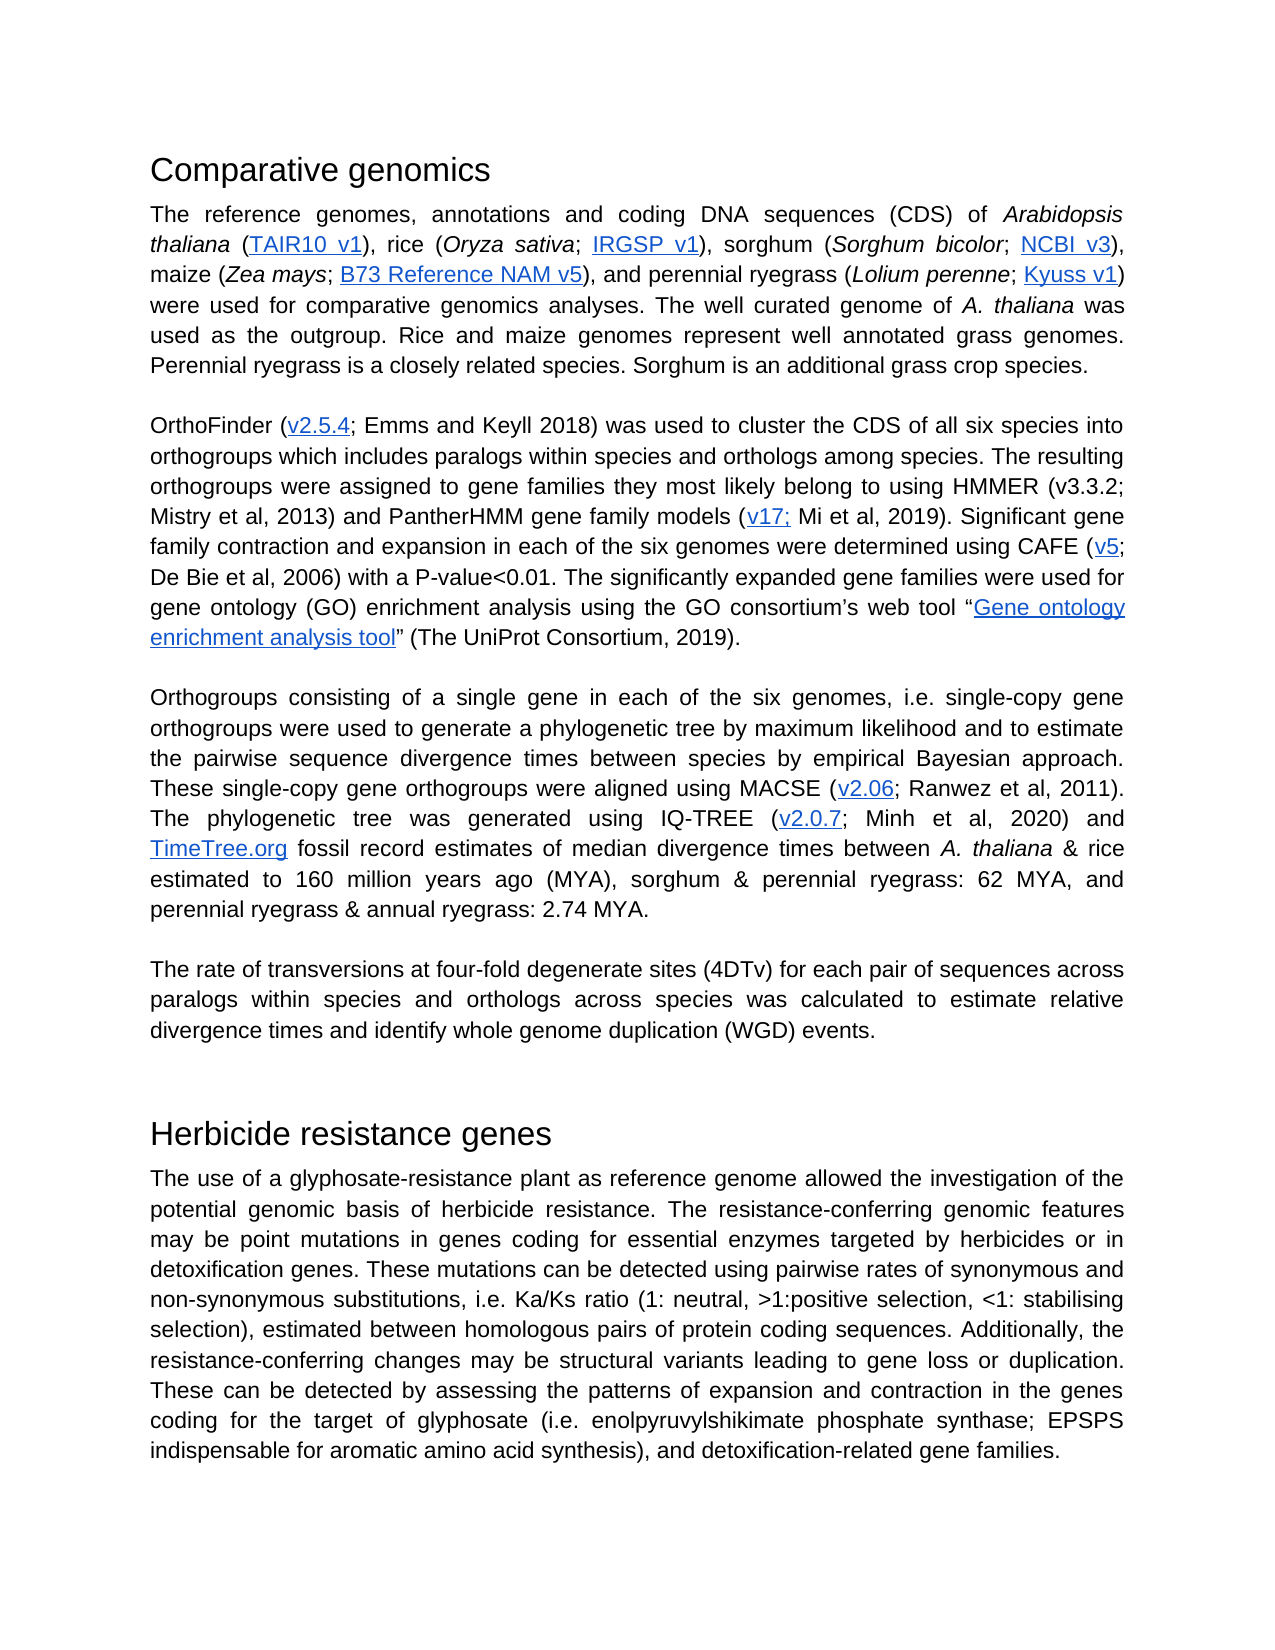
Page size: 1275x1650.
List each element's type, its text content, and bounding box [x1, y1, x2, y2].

text OrthoFinder (v2.5.4; Emms and Keyll 2018) was used to cluster the CDS of all six species into orthogroups which includes paralogs within species and orthologs among species. The resulting orthogroups were assigned to gene families they most likely belong to using HMMER (v3.3.2; Mistry et al, 2013) and PantherHMM gene family models (v17; Mi et al, 2019). Significant gene family contraction and expansion in each of the six genomes were determined using CAFE (v5; De Bie et al, 2006) with a P-value<0.01. The significantly expanded gene families were used for gene ontology (GO) enrichment analysis using the GO consortium’s web tool “Gene ontology enrichment analysis tool” (The UniProt Consortium, 2019). [150, 412, 1125, 650]
text The use of a glyphosate-resistance plant as reference genome allowed the investigation of the potential genomic basis of herbicide resistance. The resistance-conferring genomic features may be point mutations in genes coding for essential enzymes targeted by herbicides or in detoxification genes. These mutations can be detected using pairwise rates of synonymous and non-synonymous substitutions, i.e. Ka/Ks ratio (1: neutral, >1:positive selection, <1: stabilising selection), estimated between homologous pairs of protein coding sequences. Additionally, the resistance-conferring changes may be structural variants leading to gene loss or duplication. These can be detected by assessing the patterns of expansion and contraction in the genes coding for the target of glyphosate (i.e. enolpyruvylshikimate phosphate synthase; EPSPS indispensable for aromatic amino acid synthesis), and detoxification-related gene families. [150, 1165, 1125, 1464]
subtitle Herbicide resistance genes [150, 1114, 1125, 1153]
text The reference genomes, annotations and coding DNA sequences (CDS) of Arabidopsis thaliana (TAIR10 v1), rice (Oryza sativa; IRGSP v1), sorghum (Sorghum bicolor; NCBI v3), maize (Zea mays; B73 Reference NAM v5), and perennial ryegrass (Lolium perenne; Kyuss v1) were used for comparative genomics analyses. The well curated genome of A. thaliana was used as the outgroup. Rice and maize genomes represent well annotated grass genomes. Perennial ryegrass is a closely related species. Sorghum is an additional grass crop species. [150, 201, 1125, 378]
subtitle Comparative genomics [150, 150, 1125, 188]
text Orthogroups consisting of a single gene in each of the six genomes, i.e. single-copy gene orthogroups were used to generate a phylogenetic tree by maximum likelihood and to estimate the pairwise sequence divergence times between species by empirical Bayesian approach. These single-copy gene orthogroups were aligned using MACSE (v2.06; Ranwez et al, 2011). The phylogenetic tree was generated using IQ-TREE (v2.0.7; Minh et al, 2020) and TimeTree.org fossil record estimates of median divergence times between A. thaliana & rice estimated to 160 million years ago (MYA), sorghum & perennial ryegrass: 62 MYA, and perennial ryegrass & annual ryegrass: 2.74 MYA. [150, 684, 1125, 922]
text The rate of transversions at four-fold degenerate sites (4DTv) for each pair of sequences across paralogs within species and orthologs across species was calculated to estimate relative divergence times and identify whole genome duplication (WGD) events. [150, 956, 1125, 1043]
